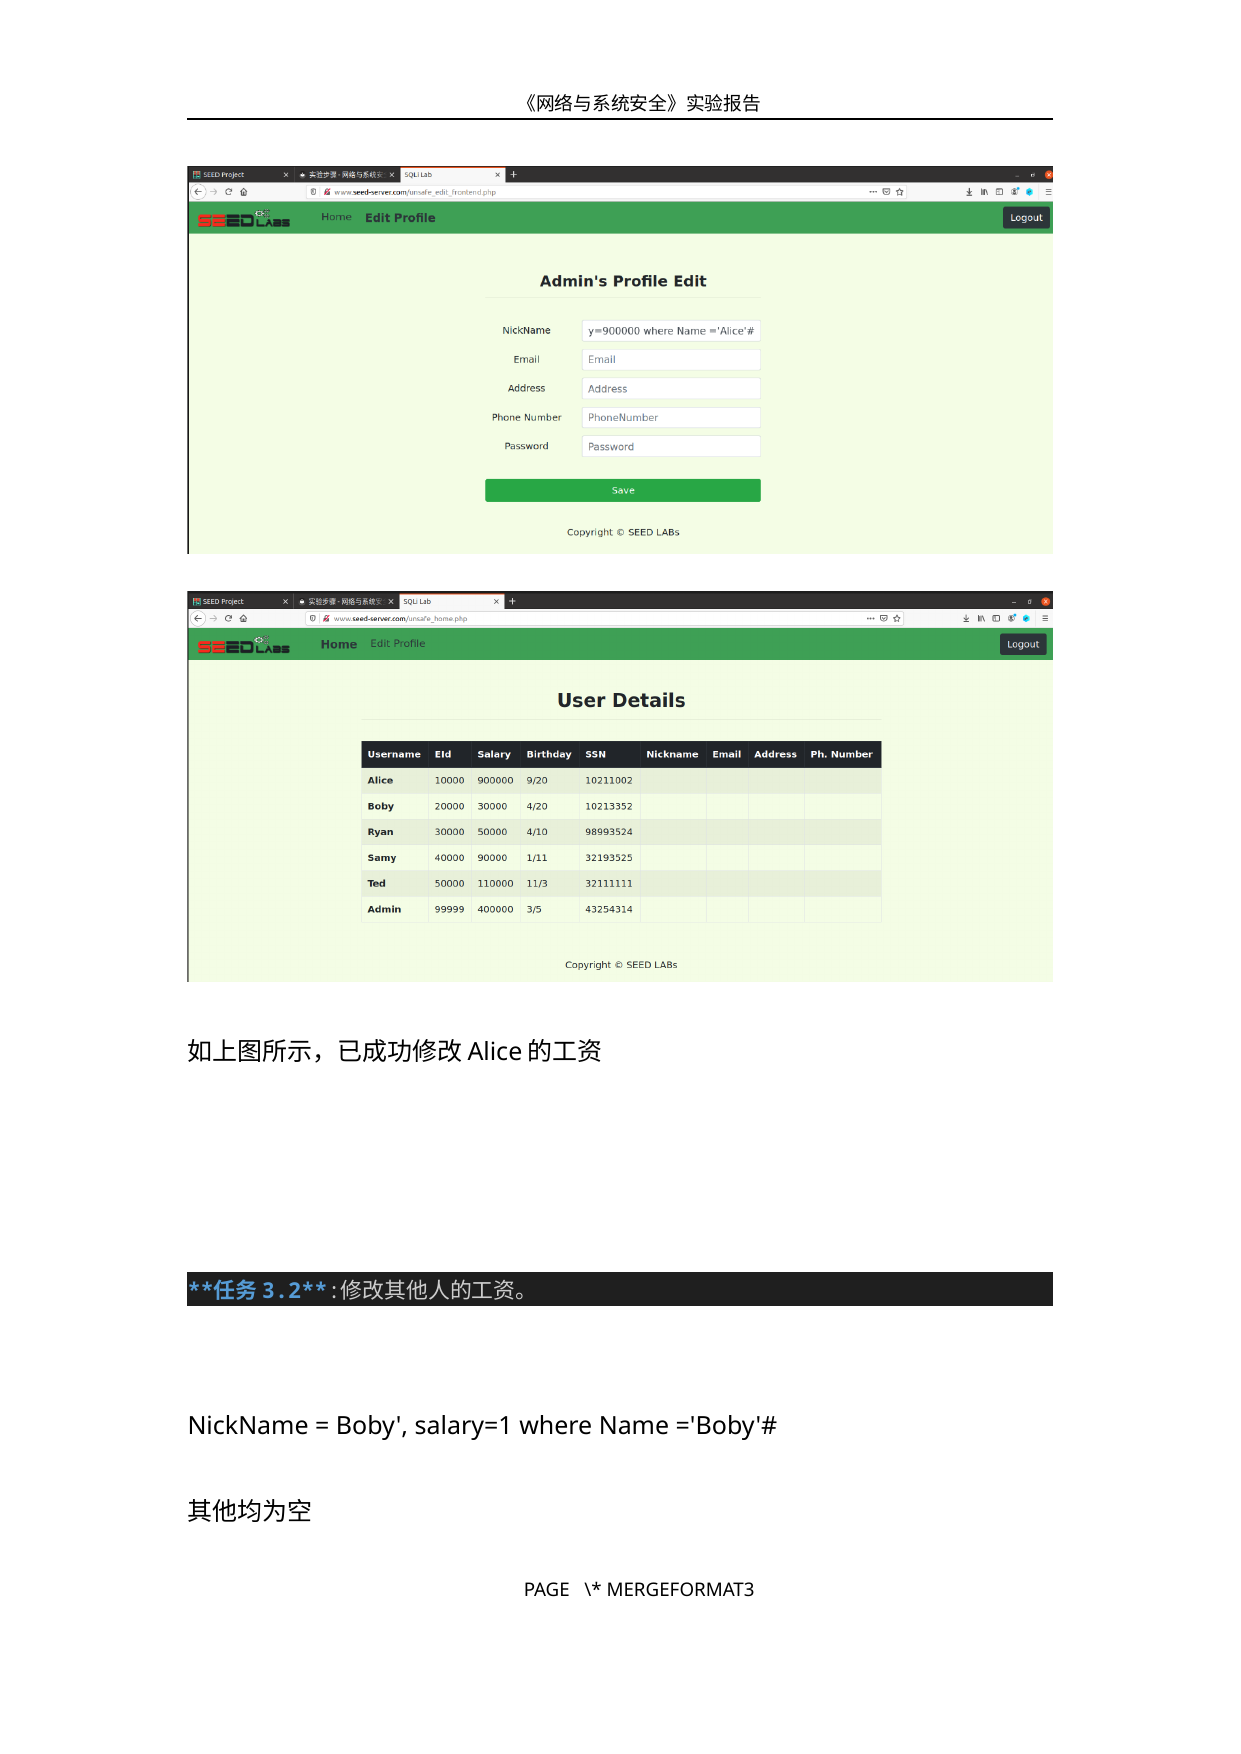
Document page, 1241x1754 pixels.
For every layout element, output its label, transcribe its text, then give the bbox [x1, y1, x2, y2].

text NickName = Boby', salary=1 where Name ='Boby'# [187, 1391, 1053, 1458]
picture [187, 591, 1053, 982]
text 如上图所示，已成功修改Alice的工资 [187, 1016, 1053, 1084]
picture [187, 166, 1053, 554]
text **任务3.2**:修改其他人的工资。 [187, 1272, 1053, 1306]
text 其他均为空 [187, 1475, 1053, 1543]
